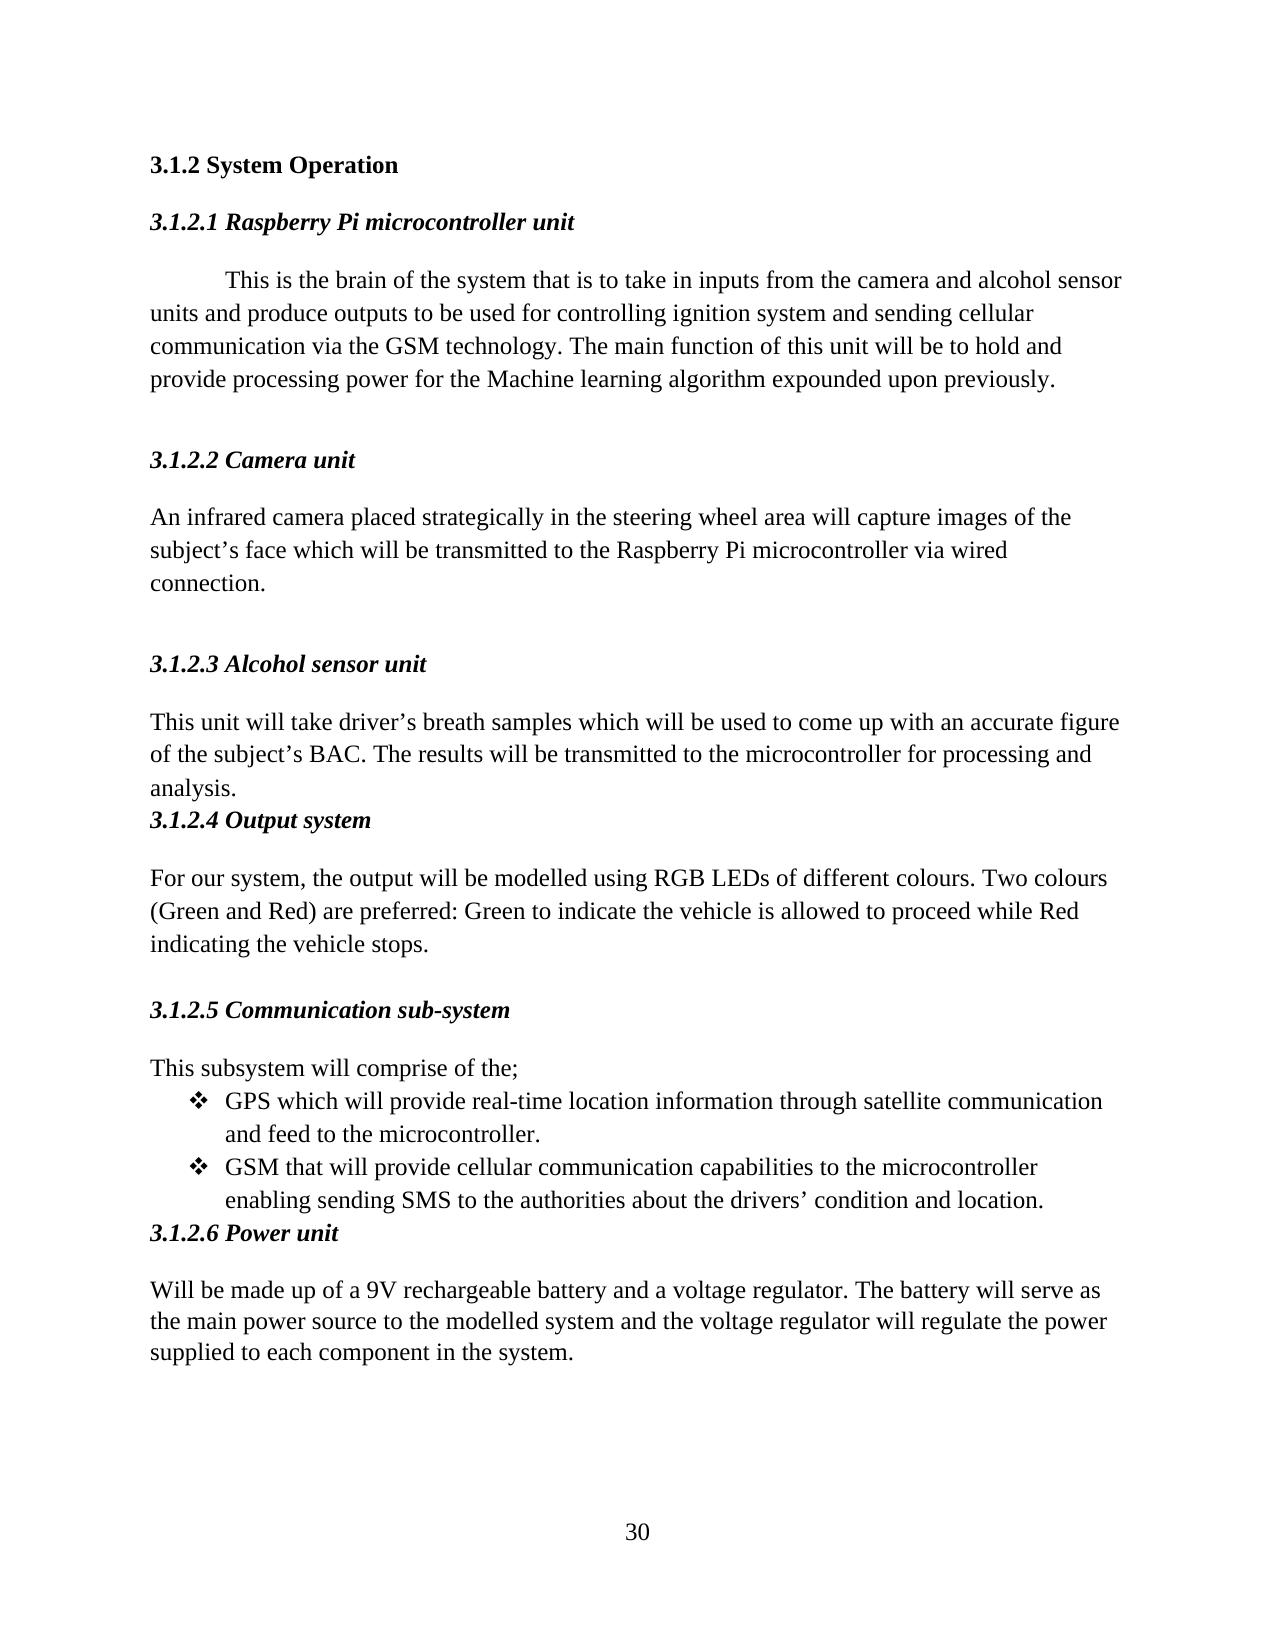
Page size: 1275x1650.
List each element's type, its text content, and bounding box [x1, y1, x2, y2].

text Will be made up of a 9V rechargeable battery and a voltage regulator. The battery will serve as the main power source to the modelled system and the voltage regulator will regulate the power supplied to each component in the system. [150, 1275, 1125, 1366]
text For our system, the output will be modelled using RGB LEDs of different colours. Two colours (Green and Red) are preferred: Green to indicate the vehicle is allowed to proceed while Red indicating the vehicle stops. [150, 863, 1125, 958]
text This unit will take driver’s breath samples which will be used to come up with an accurate figure of the subject’s BAC. The results will be transmitted to the microcontroller for processing and analysis. [150, 707, 1125, 801]
subtitle 3.1.2.1 Raspberry Pi microcontroller unit [150, 207, 1125, 236]
text This subsystem will comprise of the; [150, 1053, 1125, 1081]
subtitle 3.1.2 System Operation [150, 150, 1125, 179]
list GPS which will provide real-time location information through satellite communication and feed to the microcontroller. [187, 1086, 1125, 1147]
text This is the brain of the system that is to take in inputs from the camera and alcohol sensor units and produce outputs to be used for controlling ignition system and sending cellular communication via the GSM technology. The main function of this unit will be to hold and provide processing power for the Machine learning algorithm expounded upon previously. [150, 265, 1125, 393]
text An infrared camera placed strategically in the steering wheel area will capture images of the subject’s face which will be transmitted to the Raspberry Pi microcontroller via wired connection. [150, 502, 1125, 597]
subtitle 3.1.2.5 Communication sub-system [150, 995, 1125, 1024]
subtitle 3.1.2.6 Power unit [150, 1218, 1125, 1247]
subtitle 3.1.2.2 Camera unit [150, 445, 1125, 473]
subtitle 3.1.2.3 Alcohol sensor unit [150, 649, 1125, 678]
list GSM that will provide cellular communication capabilities to the microcontroller enabling sending SMS to the authorities about the drivers’ condition and location. [187, 1152, 1125, 1213]
subtitle 3.1.2.4 Output system [150, 806, 1125, 834]
